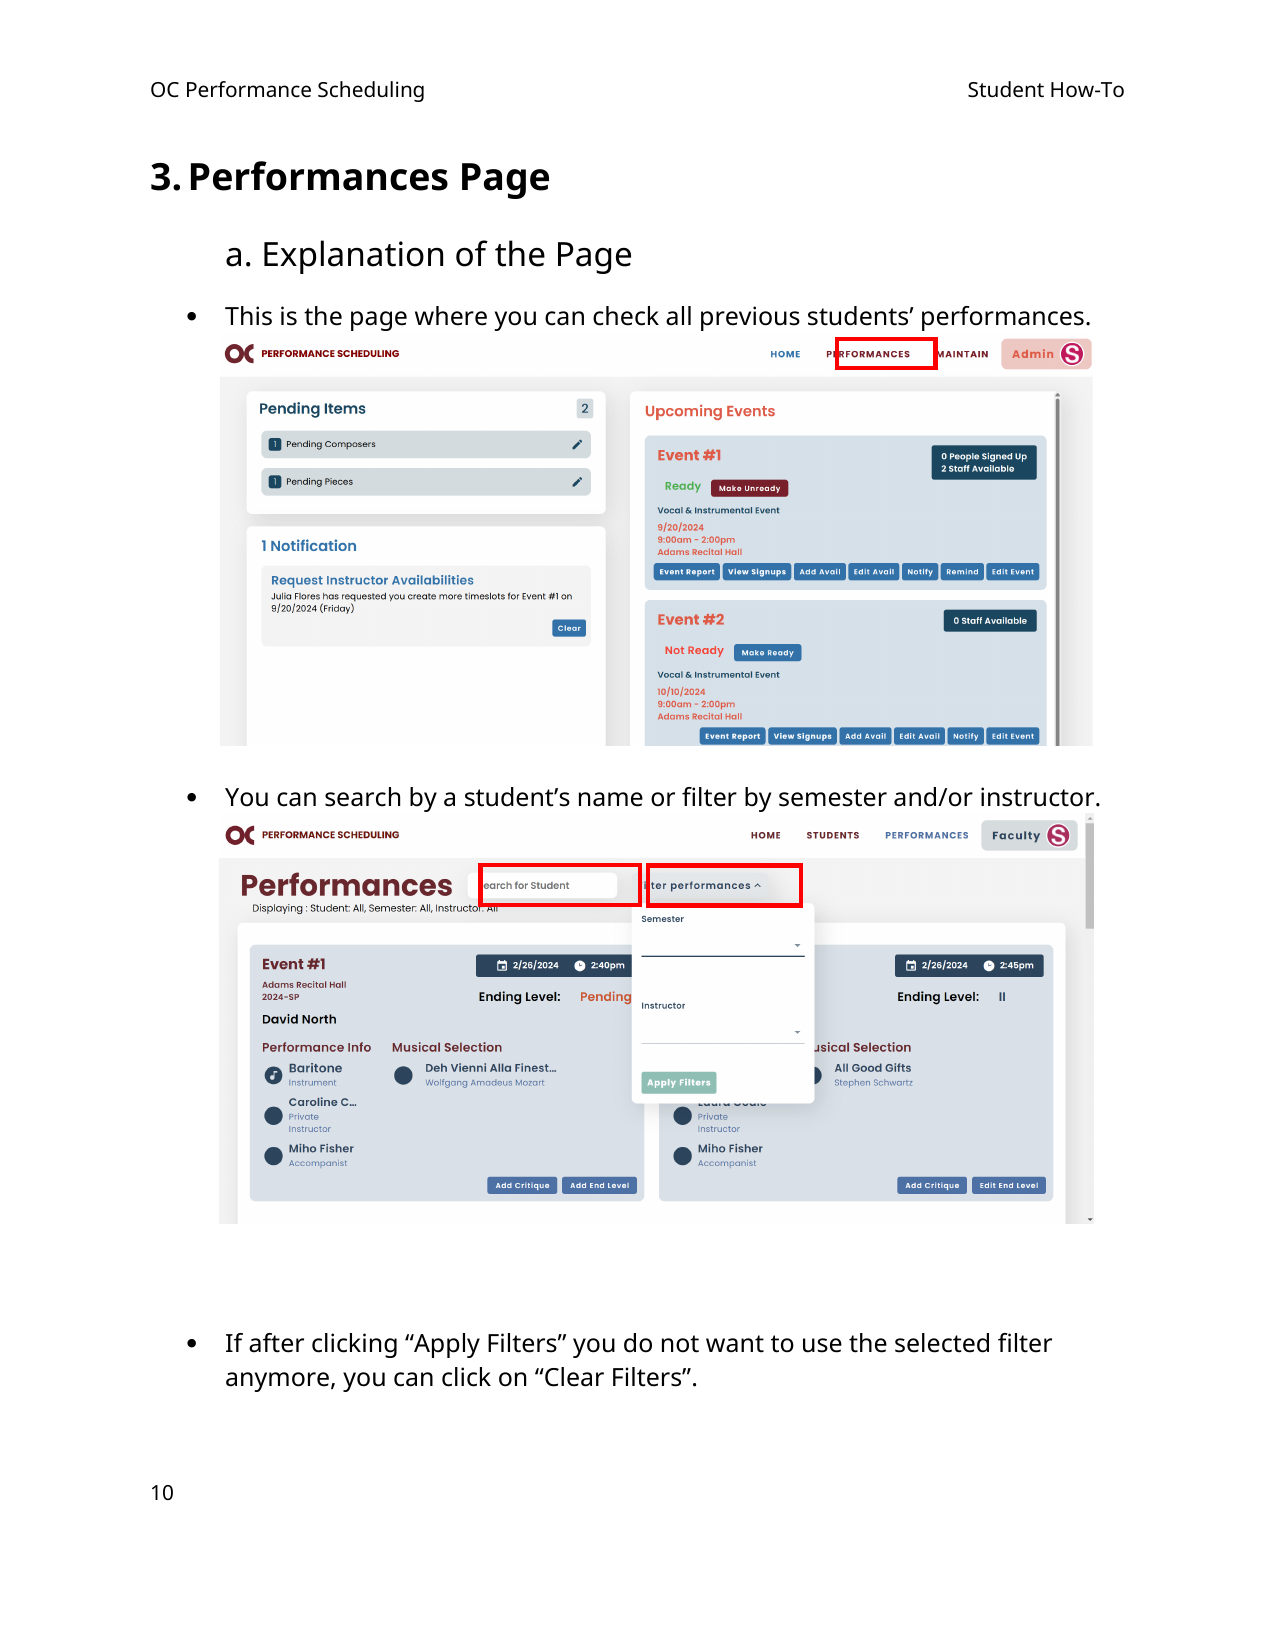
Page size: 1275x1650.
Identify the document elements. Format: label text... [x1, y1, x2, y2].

subtitle Performances Page [150, 150, 1125, 201]
list If after clicking “Apply Filters” you do not want to use the selected filter anymore, you can click on “Clear Filters”. [187, 1325, 1125, 1393]
picture [219, 332, 1093, 746]
subtitle a. Explanation of the Page [225, 231, 1125, 276]
picture [218, 813, 1094, 1224]
list This is the page where you can check all previous students’ performances. [187, 299, 1125, 333]
list You can search by a student’s name or filter by semester and/or instructor. [187, 779, 1125, 813]
